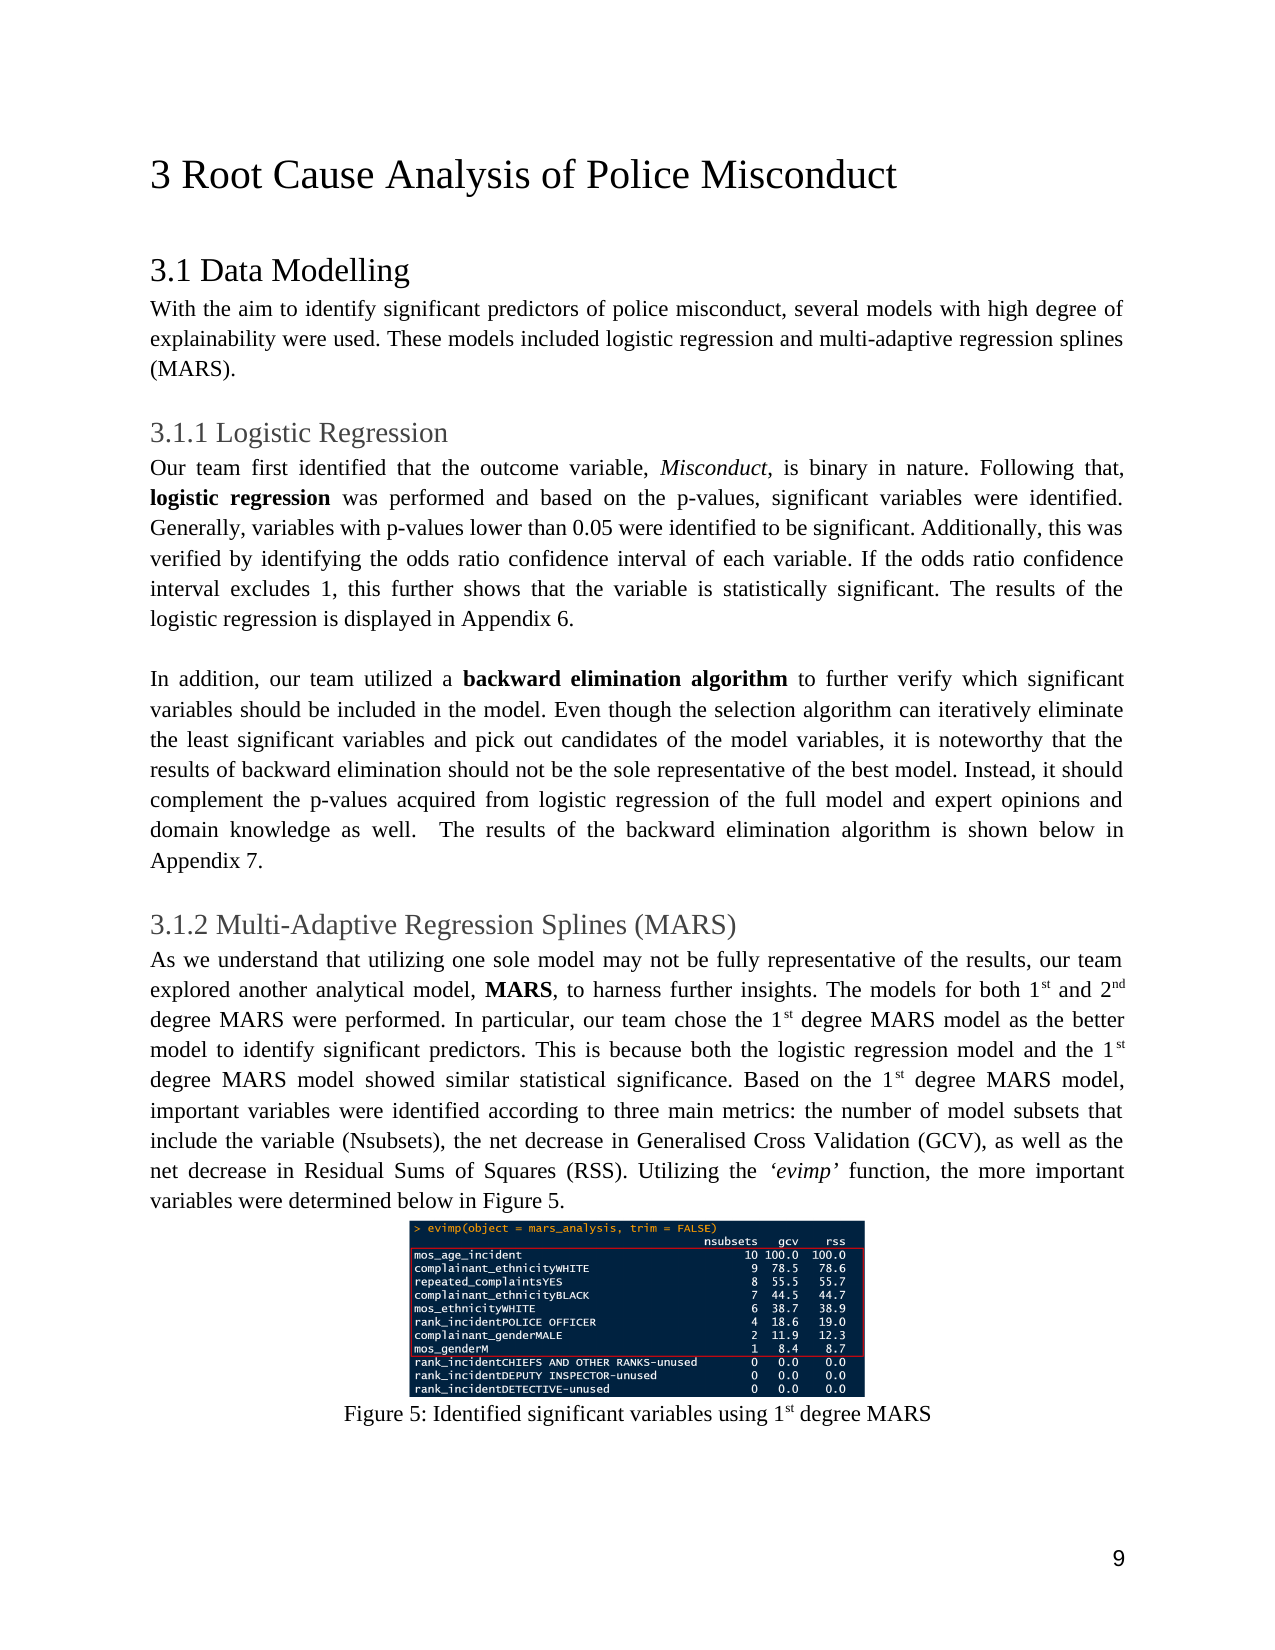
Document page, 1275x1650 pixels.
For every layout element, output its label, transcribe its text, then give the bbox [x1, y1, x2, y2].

text In addition, our team utilized a backward elimination algorithm to further verify which significant variables should be included in the model. Even though the selection algorithm can iteratively eliminate the least significant variables and pick out candidates of the model variables, it is noteworthy that the results of backward elimination should not be the sole representative of the best model. Instead, it should complement the p-values acquired from logistic regression of the full model and expert opinions and domain knowledge as well. The results of the backward elimination algorithm is shown below in Appendix 7. [150, 666, 1125, 873]
text As we understand that utilizing one sole model may not be fully representative of the results, our team explored another analytical model, MARS, to harness further insights. The models for both 1st and 2nd degree MARS were performed. In particular, our team chose the 1st degree MARS model as the better model to identify significant predictors. This is because both the logistic regression model and the 1st degree MARS model showed similar statistical significance. Based on the 1st degree MARS model, important variables were identified according to three main metrics: the number of model subsets that include the variable (Nsubsets), the net decrease in Generalised Cross Validation (GCV), as well as the net decrease in Residual Sums of Squares (RSS). Utilizing the ‘evimp’ function, the more important variables were determined below in Figure 5. [150, 946, 1125, 1214]
subtitle 3.1 Data Modelling [150, 251, 1125, 289]
text Figure 5: Identified significant variables using 1st degree MARS [150, 1400, 1125, 1427]
subtitle 3 Root Cause Analysis of Police Misconduct [150, 150, 1125, 198]
subtitle 3.1.2 Multi-Adaptive Regression Splines (MARS) [150, 907, 1125, 941]
picture [407, 1217, 868, 1397]
subtitle 3.1.1 Logistic Regression [150, 416, 1125, 449]
text With the aim to identify significant predictors of police misconduct, several models with high degree of explainability were used. These models included logistic regression and multi-adaptive regression splines (MARS). [150, 295, 1125, 381]
text Our team first identified that the outcome variable, Misconduct, is binary in nature. Following that, logistic regression was performed and based on the p-values, significant variables were identified. Generally, variables with p-values lower than 0.05 were identified to be significant. Additionally, this was verified by identifying the odds ratio confidence interval of each variable. If the odds ratio confidence interval excludes 1, this further shows that the variable is statistically significant. The results of the logistic regression is displayed in Appendix 6. [150, 454, 1125, 631]
